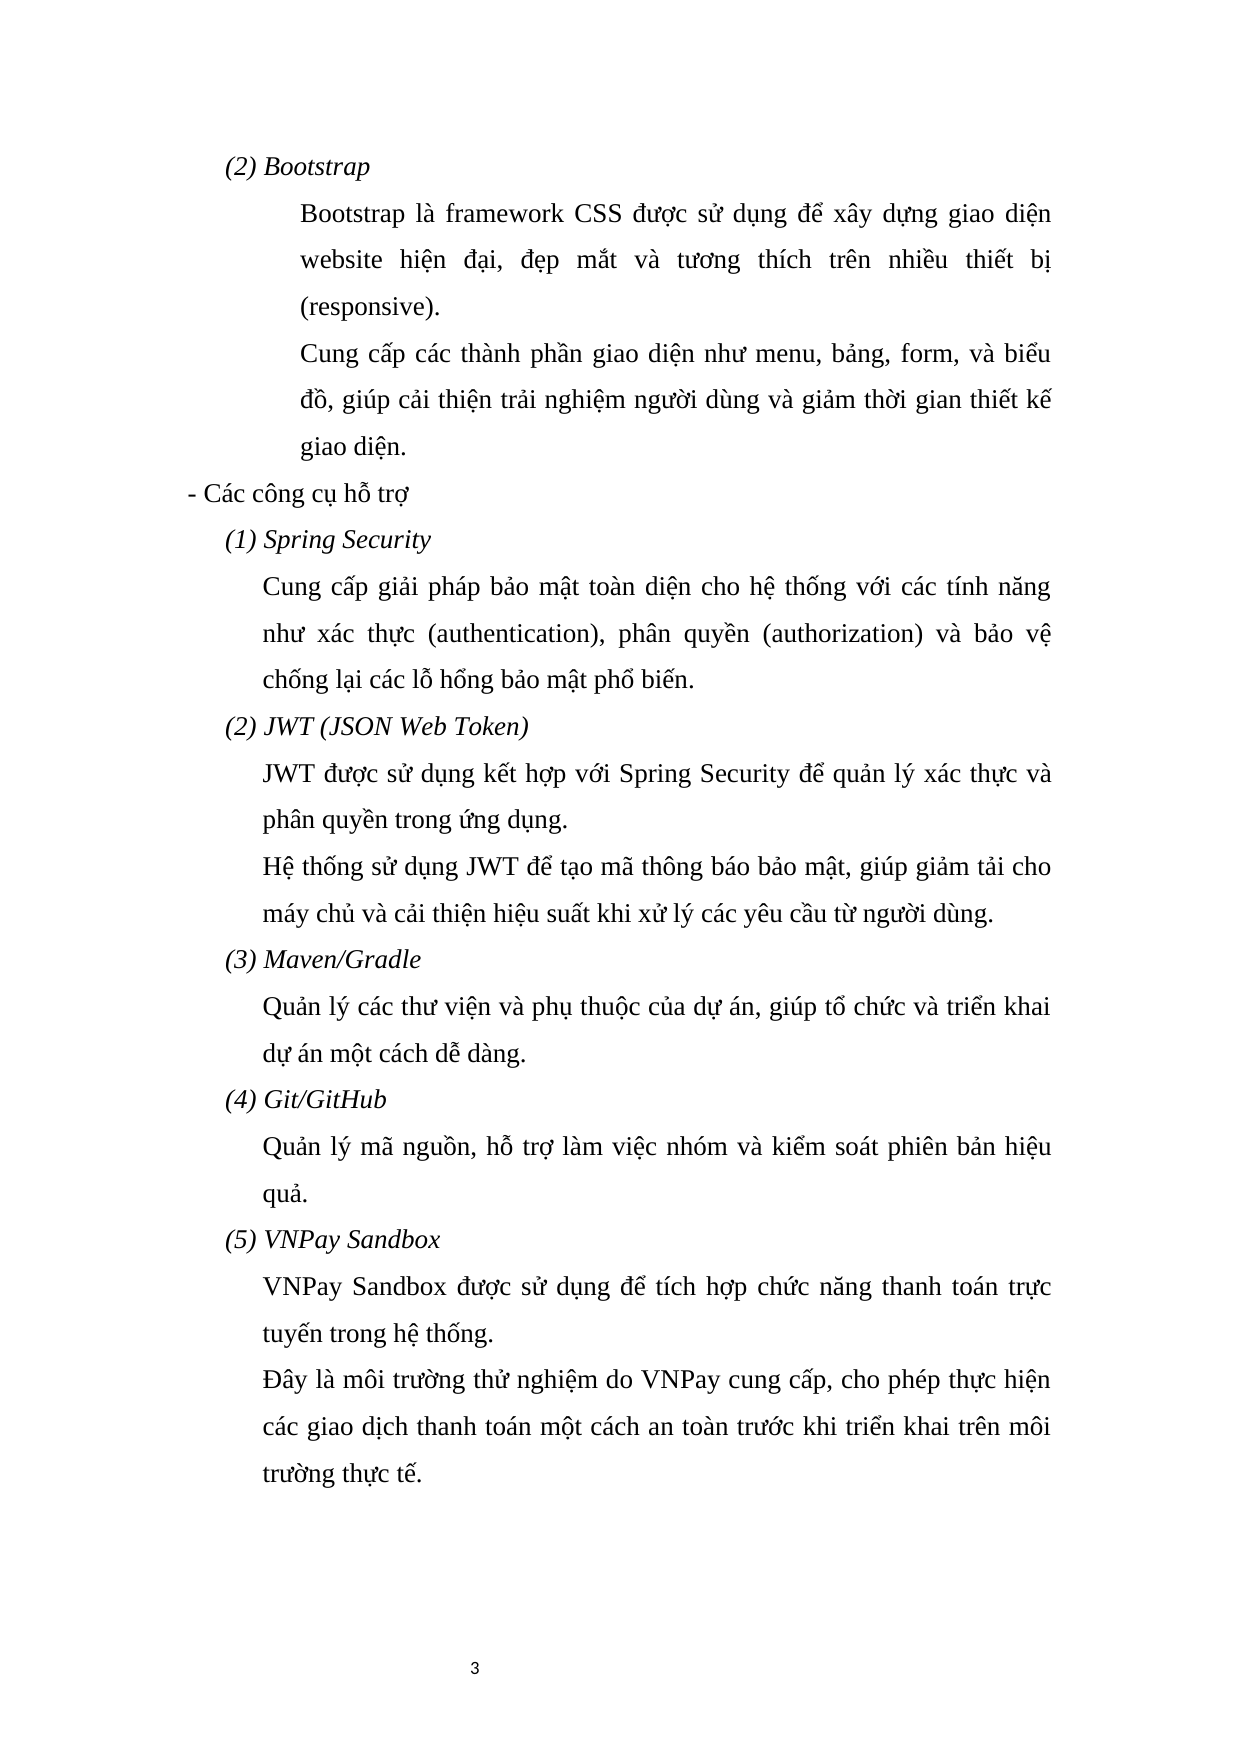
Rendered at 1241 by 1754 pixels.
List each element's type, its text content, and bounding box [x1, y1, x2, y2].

list VNPay Sandbox [225, 1223, 1053, 1254]
list JWT (JSON Web Token) [225, 710, 1053, 741]
text Quản lý các thư viện và phụ thuộc của dự án, giúp tổ chức và triển khai dự án một cách dễ dàng. [262, 990, 1053, 1068]
text - Các công cụ hỗ trợ [187, 477, 1053, 508]
text Bootstrap là framework CSS được sử dụng để xây dựng giao diện website hiện đại, đẹp mắt và tương thích trên nhiều thiết bị (responsive). [300, 197, 1053, 321]
text Đây là môi trường thử nghiệm do VNPay cung cấp, cho phép thực hiện các giao dịch thanh toán một cách an toàn trước khi triển khai trên môi trường thực tế. [262, 1363, 1053, 1488]
list Git/GitHub [225, 1083, 1053, 1114]
text Quản lý mã nguồn, hỗ trợ làm việc nhóm và kiểm soát phiên bản hiệu quả. [262, 1130, 1053, 1208]
list Maven/Gradle [225, 943, 1053, 974]
list Spring Security [225, 523, 1053, 554]
text VNPay Sandbox được sử dụng để tích hợp chức năng thanh toán trực tuyến trong hệ thống. [262, 1270, 1053, 1348]
text Hệ thống sử dụng JWT để tạo mã thông báo bảo mật, giúp giảm tải cho máy chủ và cải thiện hiệu suất khi xử lý các yêu cầu từ người dùng. [262, 850, 1053, 928]
list Bootstrap [225, 150, 1053, 181]
text Cung cấp các thành phần giao diện như menu, bảng, form, và biểu đồ, giúp cải thiện trải nghiệm người dùng và giảm thời gian thiết kế giao diện. [300, 337, 1053, 461]
text JWT được sử dụng kết hợp với Spring Security để quản lý xác thực và phân quyền trong ứng dụng. [262, 757, 1053, 834]
text Cung cấp giải pháp bảo mật toàn diện cho hệ thống với các tính năng như xác thực (authentication), phân quyền (authorization) và bảo vệ chống lại các lỗ hổng bảo mật phổ biến. [262, 570, 1053, 694]
